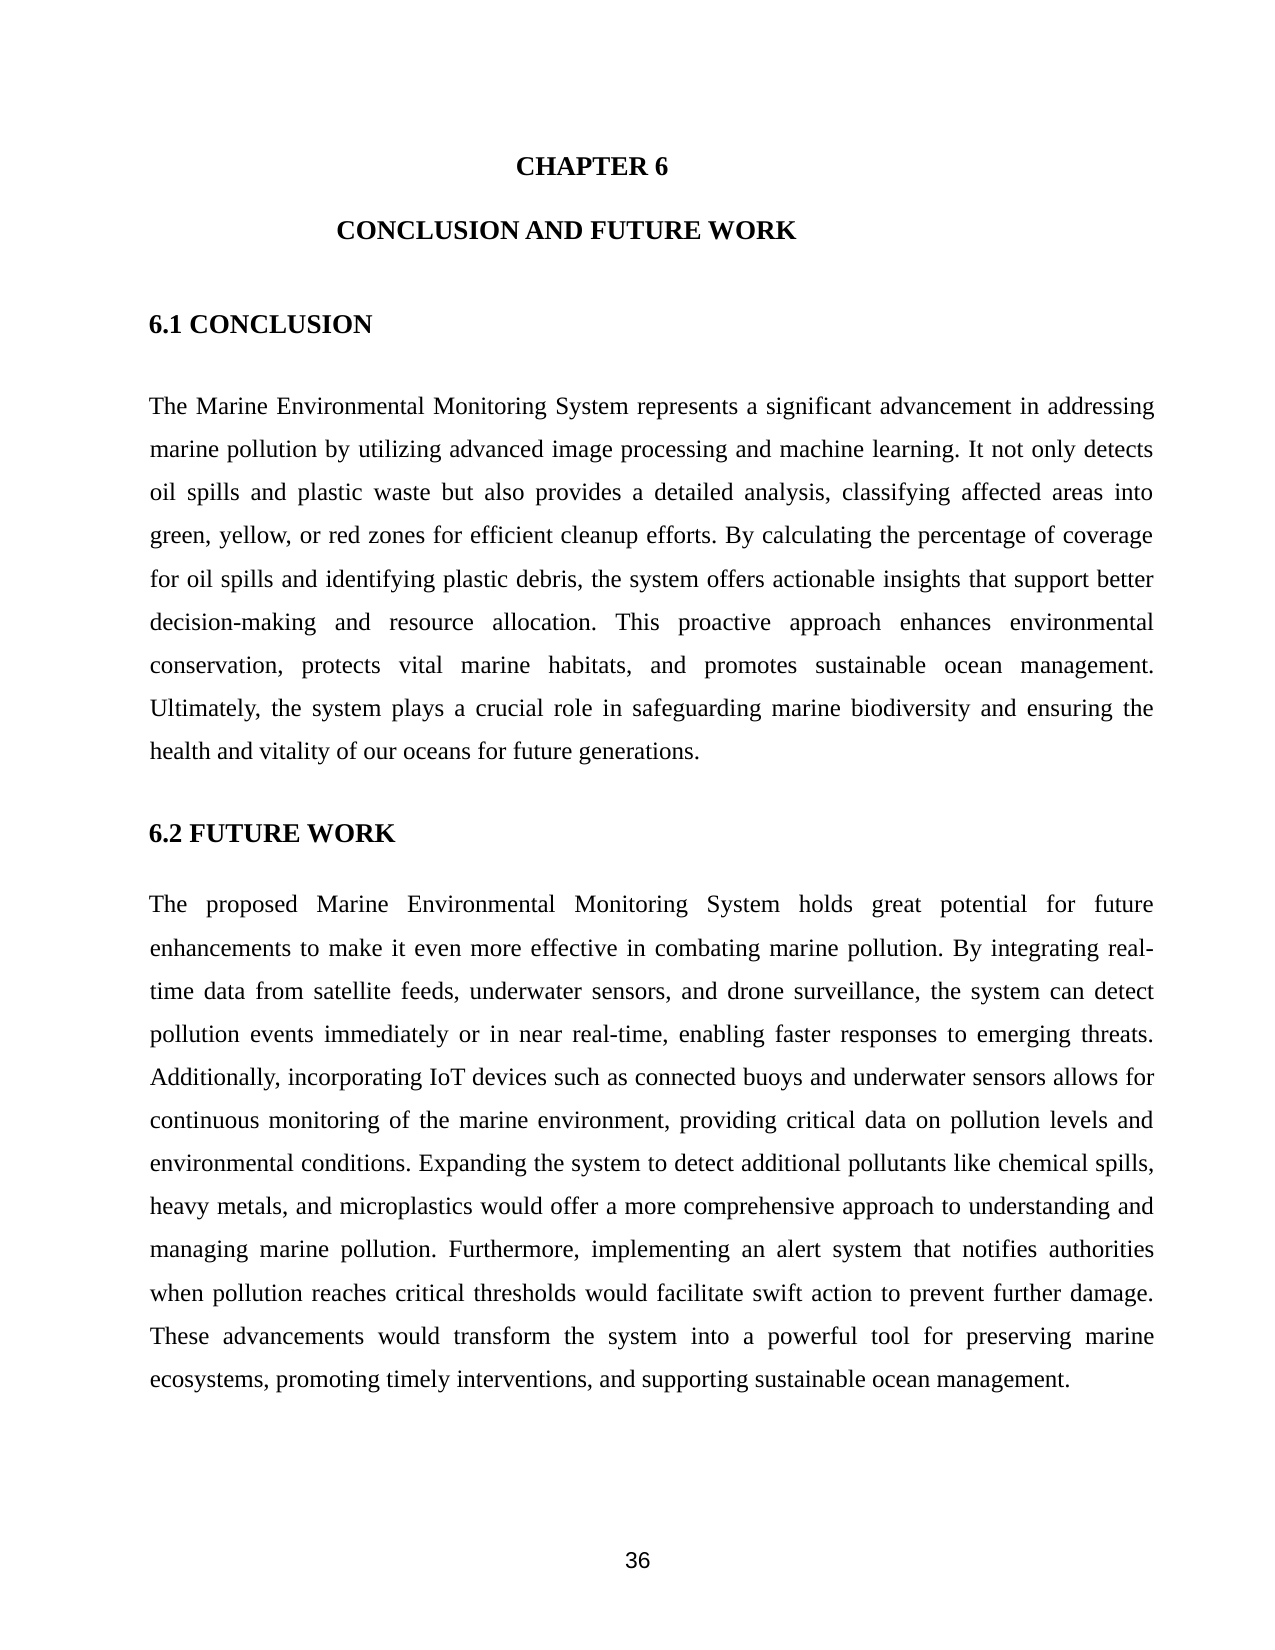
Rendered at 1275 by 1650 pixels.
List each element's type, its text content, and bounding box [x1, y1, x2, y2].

text 6.1 CONCLUSION [148, 308, 1155, 339]
text CONCLUSION AND FUTURE WORK [336, 214, 1155, 246]
text The Marine Environmental Monitoring System represents a significant advancement in addressing marine pollution by utilizing advanced image processing and machine learning. It not only detects oil spills and plastic waste but also provides a detailed analysis, classifying affected areas into green, yellow, or red zones for efficient cleanup efforts. By calculating the percentage of coverage for oil spills and identifying plastic debris, the system offers actionable insights that support better decision-making and resource allocation. This proactive approach enhances environmental conservation, protects vital marine habitats, and promotes sustainable ocean management. Ultimately, the system plays a crucial role in safeguarding marine biodiversity and ensuring the health and vitality of our oceans for future generations. [148, 391, 1155, 765]
subtitle CHAPTER 6 [174, 150, 1010, 181]
text The proposed Marine Environmental Monitoring System holds great potential for future enhancements to make it even more effective in combating marine pollution. By integrating real-time data from satellite feeds, underwater sensors, and drone surveillance, the system can detect pollution events immediately or in near real-time, enabling faster responses to emerging threats. Additionally, incorporating IoT devices such as connected buoys and underwater sensors allows for continuous monitoring of the marine environment, providing critical data on pollution levels and environmental conditions. Expanding the system to detect additional pollutants like chemical spills, heavy metals, and microplastics would offer a more comprehensive approach to understanding and managing marine pollution. Furthermore, implementing an alert system that notifies authorities when pollution reaches critical thresholds would facilitate swift action to prevent further damage. These advancements would transform the system into a powerful tool for preserving marine ecosystems, promoting timely interventions, and supporting sustainable ocean management. [148, 889, 1155, 1393]
text 6.2 FUTURE WORK [148, 817, 1155, 848]
